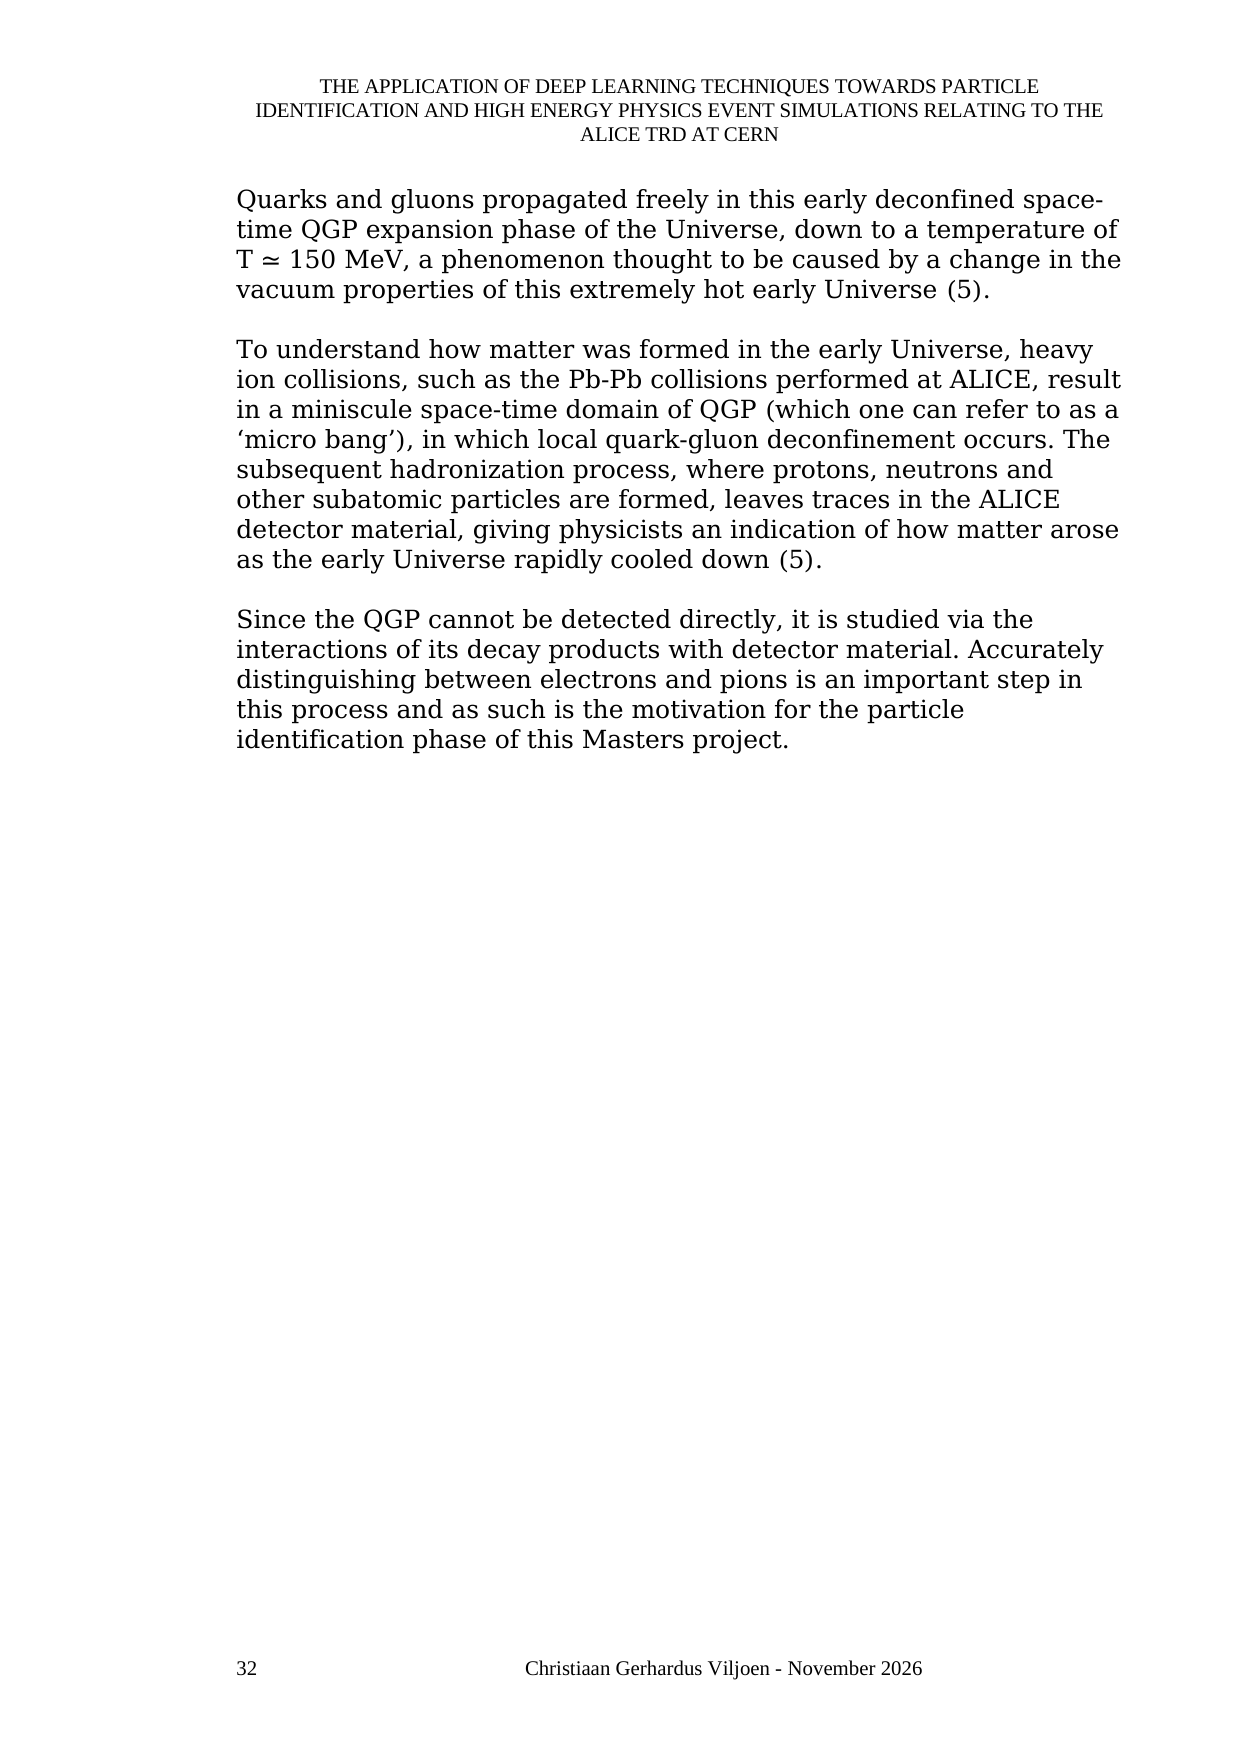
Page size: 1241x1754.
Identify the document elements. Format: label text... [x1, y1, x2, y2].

text Since the QGP cannot be detected directly, it is studied via the interactions of its decay products with detector material. Accurately distinguishing between electrons and pions is an important step in this process and as such is the motivation for the particle identification phase of this Masters project. [236, 603, 1122, 753]
text To understand how matter was formed in the early Universe, heavy ion collisions, such as the Pb-Pb collisions performed at ALICE, result in a miniscule space-time domain of QGP (which one can refer to as a ‘micro bang’), in which local quark-gluon deconfinement occurs. The subsequent hadronization process, where protons, neutrons and other subatomic particles are formed, leaves traces in the ALICE detector material, giving physicists an indication of how matter arose as the early Universe rapidly cooled down . [236, 333, 1122, 573]
text Quarks and gluons propagated freely in this early deconfined space-time QGP expansion phase of the Universe, down to a temperature of T ≃ 150 MeV, a phenomenon thought to be caused by a change in the vacuum properties of this extremely hot early Universe . [236, 183, 1122, 303]
